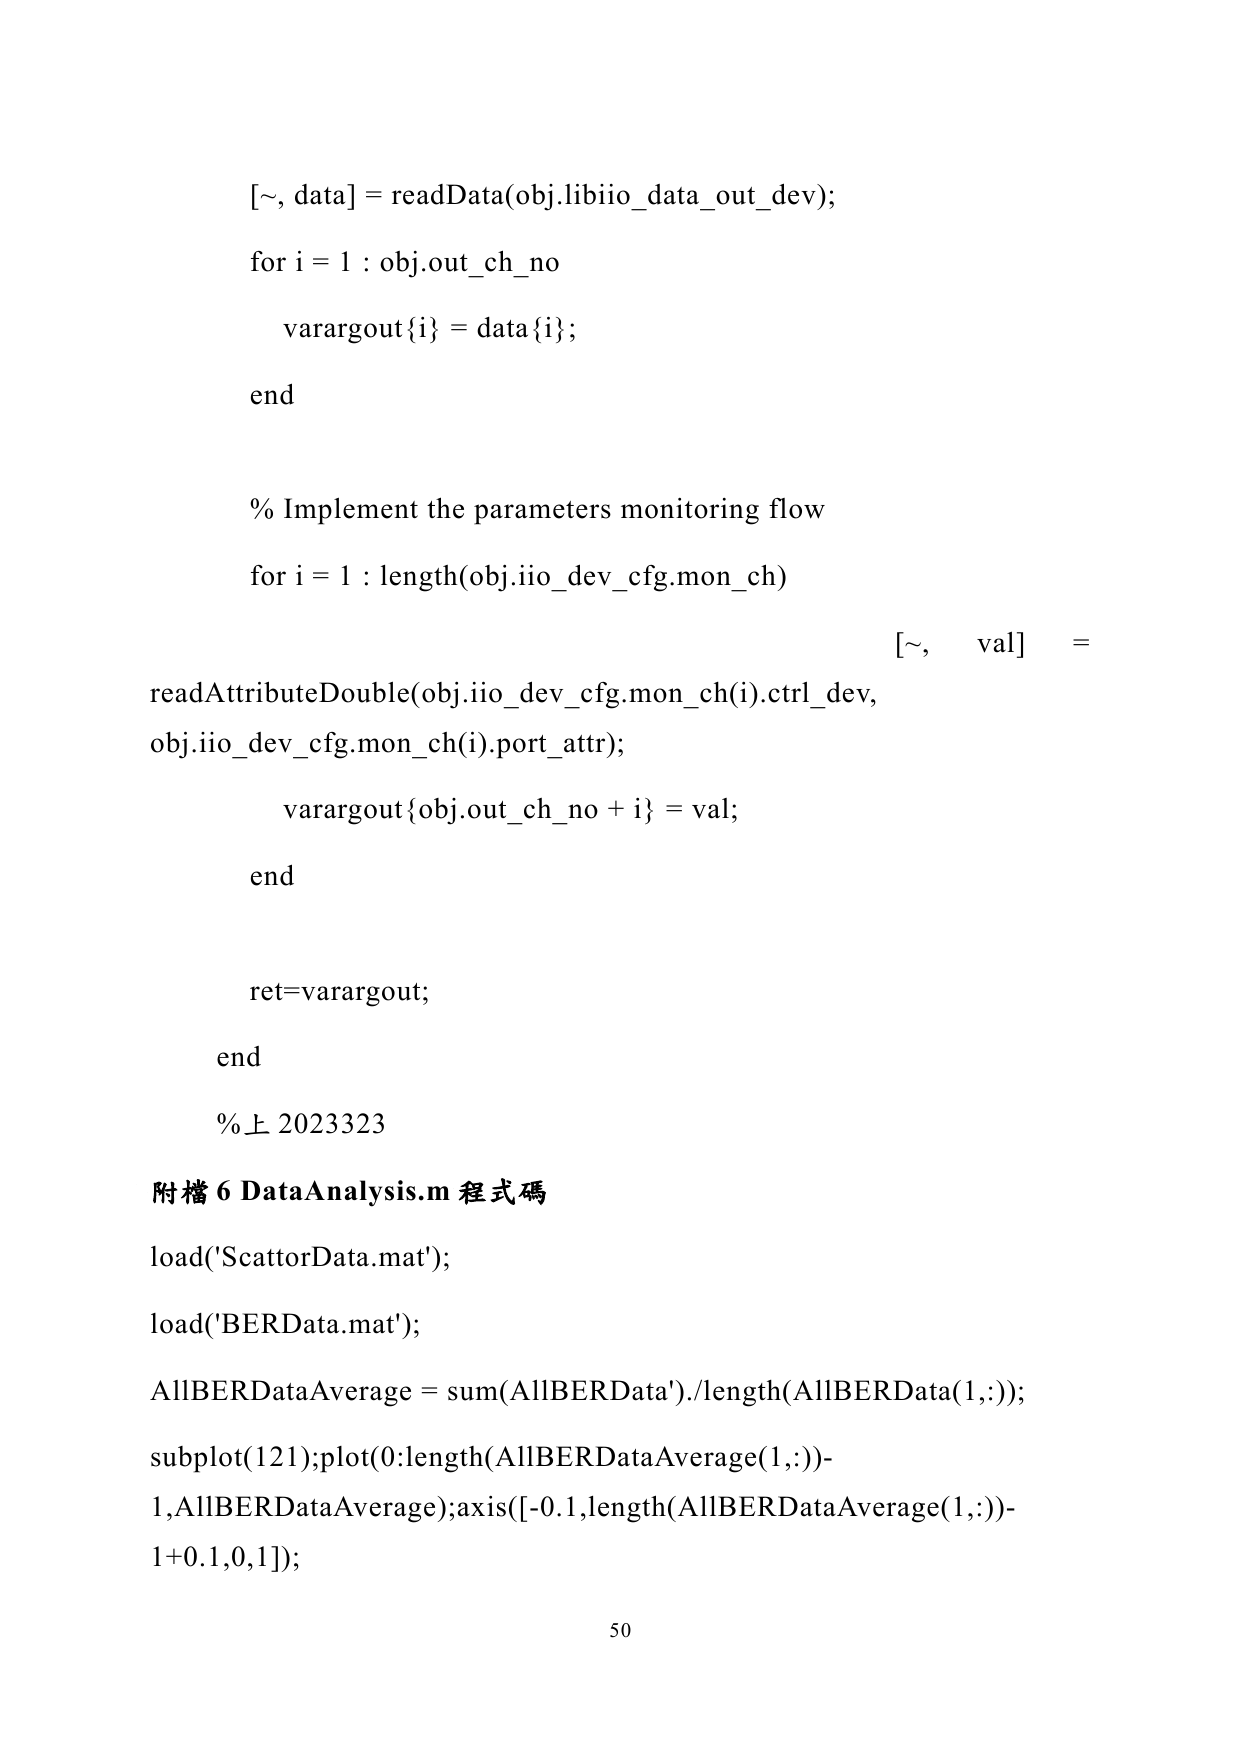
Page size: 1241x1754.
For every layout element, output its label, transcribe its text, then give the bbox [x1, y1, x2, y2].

text varargout{i} = data{i}; [150, 294, 1090, 344]
text subplot(121);plot(0:length(AllBERDataAverage(1,:))-1,AllBERDataAverage);axis([-0.1,length(AllBERDataAverage(1,:))-1+0.1,0,1]); [150, 1423, 1090, 1573]
text end [150, 361, 1090, 411]
text for i = 1 : length(obj.iio_dev_cfg.mon_ch) [150, 542, 1090, 592]
text %上2023323 [150, 1090, 1090, 1140]
text varargout{obj.out_ch_no + i} = val; [150, 775, 1090, 825]
text % Implement the parameters monitoring flow [150, 475, 1090, 525]
text AllBERDataAverage = sum(AllBERData')./length(AllBERData(1,:)); [150, 1356, 1090, 1406]
text [~, val] = readAttributeDouble(obj.iio_dev_cfg.mon_ch(i).ctrl_dev, obj.iio_dev_cfg.mon_ch(i).port_attr); [150, 608, 1090, 758]
text end [150, 842, 1090, 892]
text ret=varargout; [150, 956, 1090, 1006]
text [~, data] = readData(obj.libiio_data_out_dev); [150, 161, 1090, 211]
text load('BERData.mat'); [150, 1290, 1090, 1340]
text 附檔6 DataAnalysis.m程式碼 [150, 1156, 1090, 1206]
text for i = 1 : obj.out_ch_no [150, 227, 1090, 277]
text load('ScattorData.mat'); [150, 1223, 1090, 1273]
text end [150, 1023, 1090, 1073]
